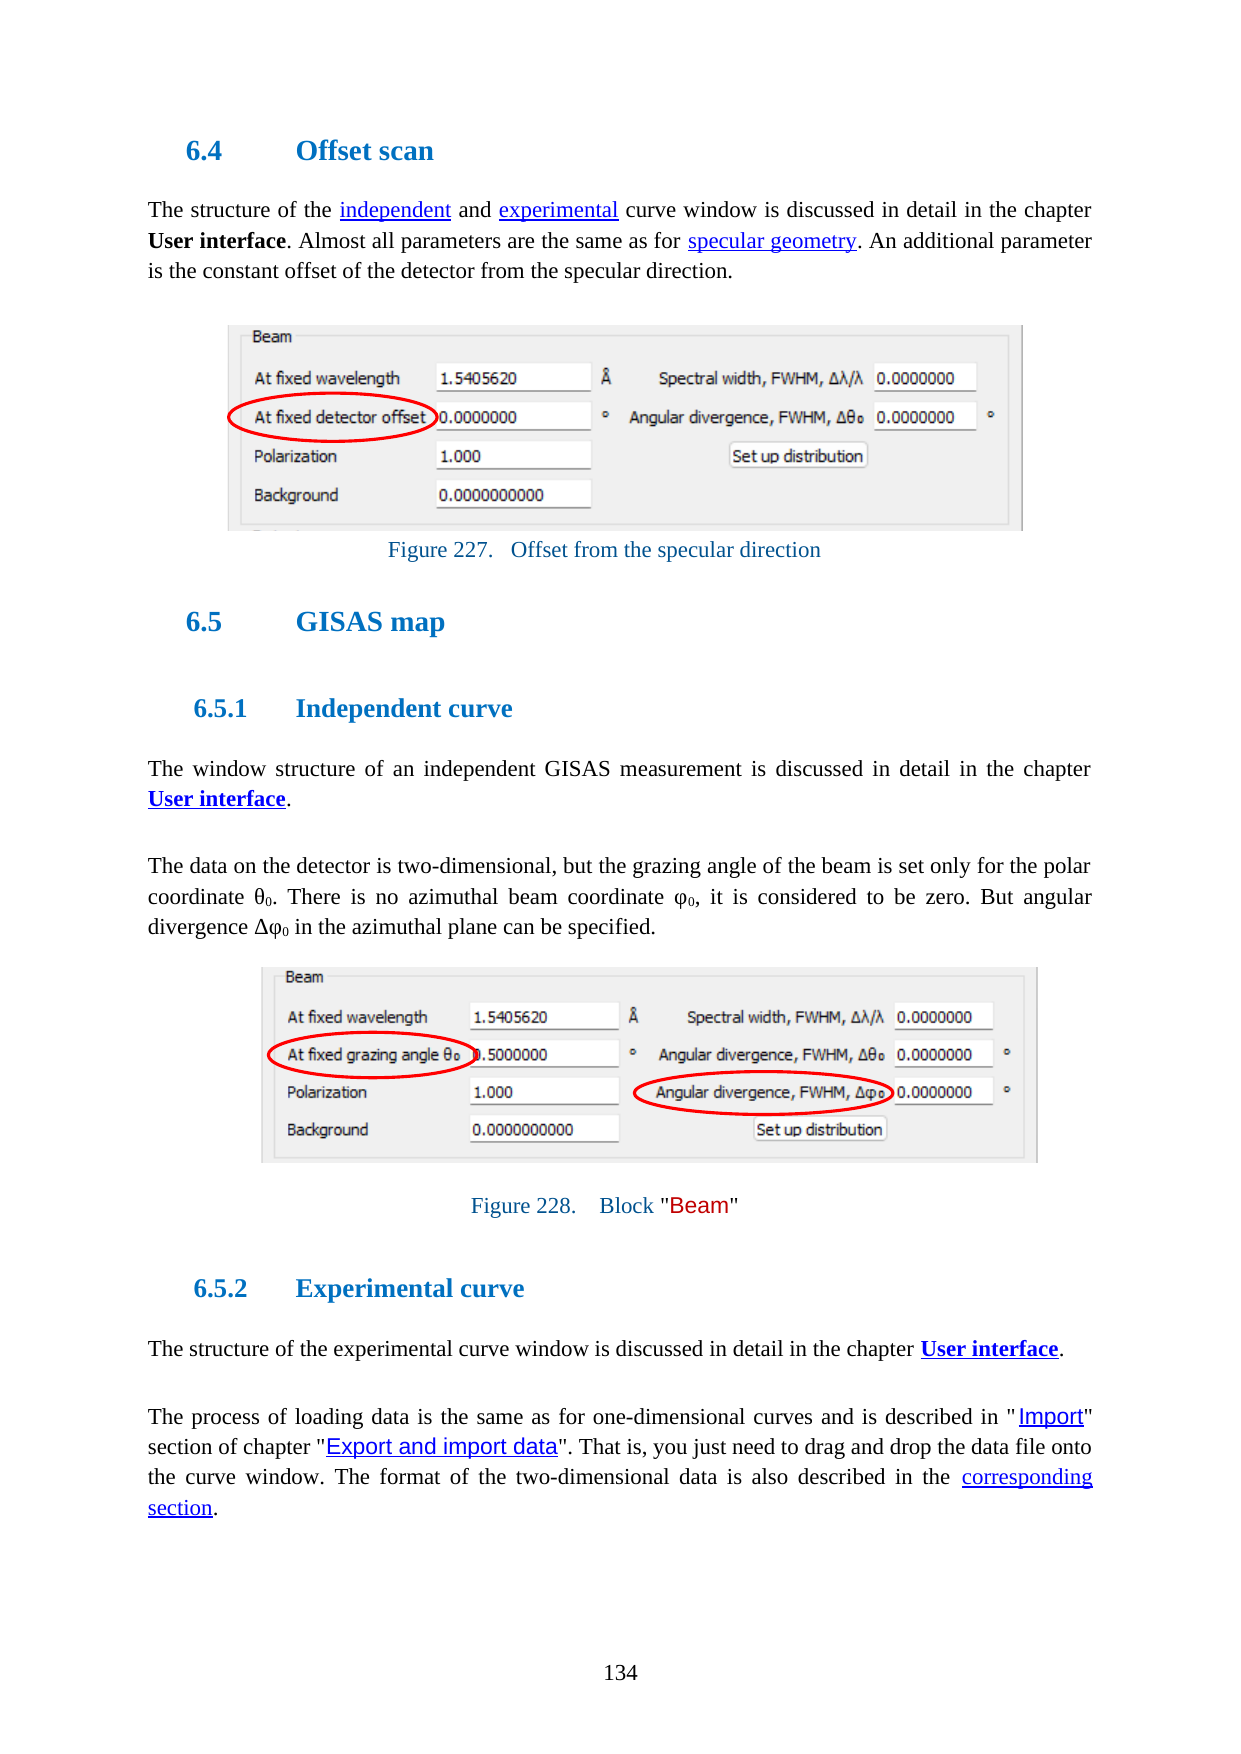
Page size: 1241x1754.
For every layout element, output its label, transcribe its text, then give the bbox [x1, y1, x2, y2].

text The window structure of an independent GISAS measurement is discussed in detail in the chapter User interface. [148, 755, 1093, 811]
subtitle Offset scan [155, 133, 1093, 166]
picture [231, 395, 435, 439]
text The structure of the independent and experimental curve window is discussed in detail in the chapter User interface. Almost all parameters are the same as for specular geometry. An additional parameter is the constant offset of the detector from the specular direction. [148, 196, 1093, 283]
picture [261, 967, 1038, 1163]
picture [227, 325, 1023, 531]
text The structure of the experimental curve window is discussed in detail in the chapter User interface. [148, 1335, 1093, 1361]
text The process of loading data is the same as for one-dimensional curves and is described in "Import" section of chapter "Export and import data". That is, you just need to drag and drop the data file onto the curve window. The format of the two-dimensional data is also described in the corresponding section. [148, 1403, 1093, 1520]
text The data on the detector is two-dimensional, but the grazing angle of the beam is set only for the polar coordinate θ0. There is no azimuthal beam coordinate φ0, it is considered to be zero. But angular divergence Δφ0 in the azimuthal plane can be specified. [148, 853, 1093, 939]
subtitle Experimental curve [193, 1273, 1093, 1304]
subtitle Independent curve [193, 692, 1093, 723]
subtitle GISAS map [155, 604, 1093, 637]
